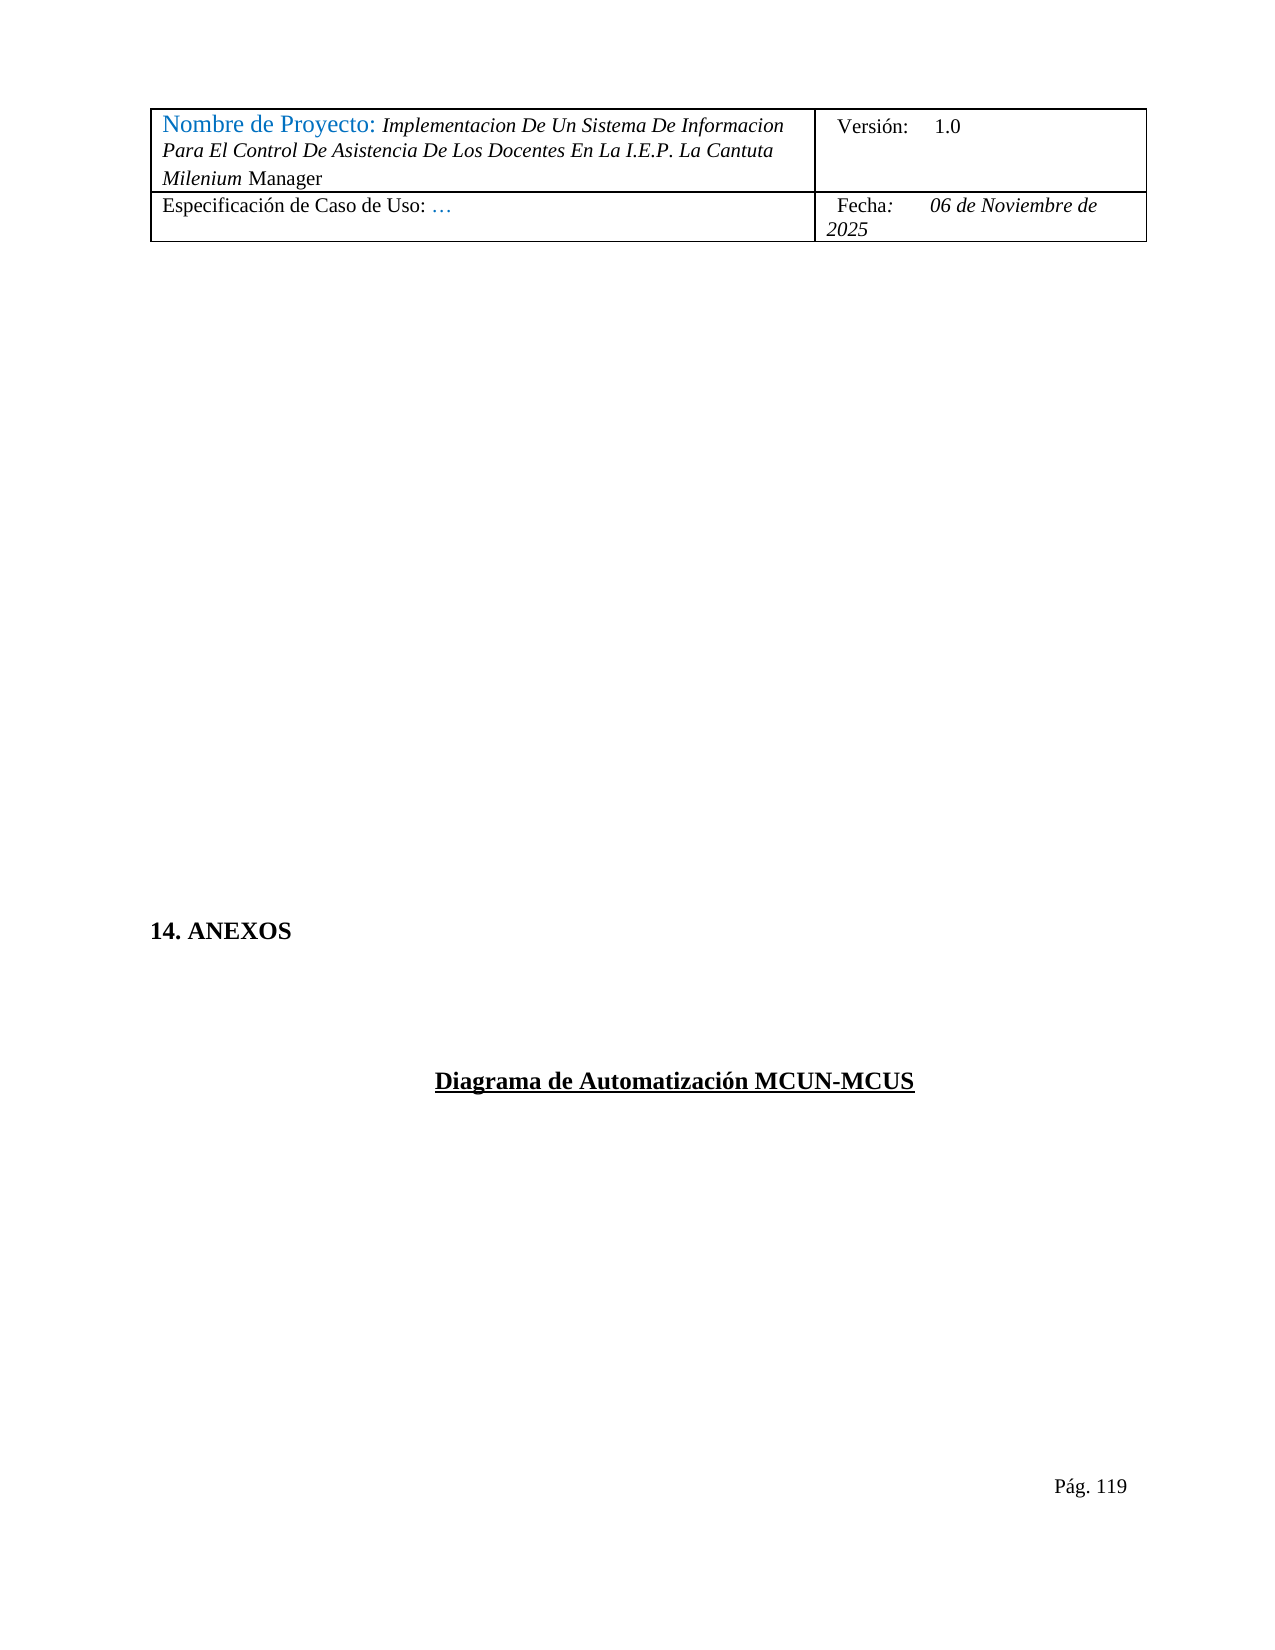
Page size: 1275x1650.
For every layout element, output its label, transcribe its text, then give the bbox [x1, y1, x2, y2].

subtitle ANEXOS [150, 916, 1125, 945]
text Diagrama de Automatización MCUN-MCUS [224, 1066, 1125, 1095]
